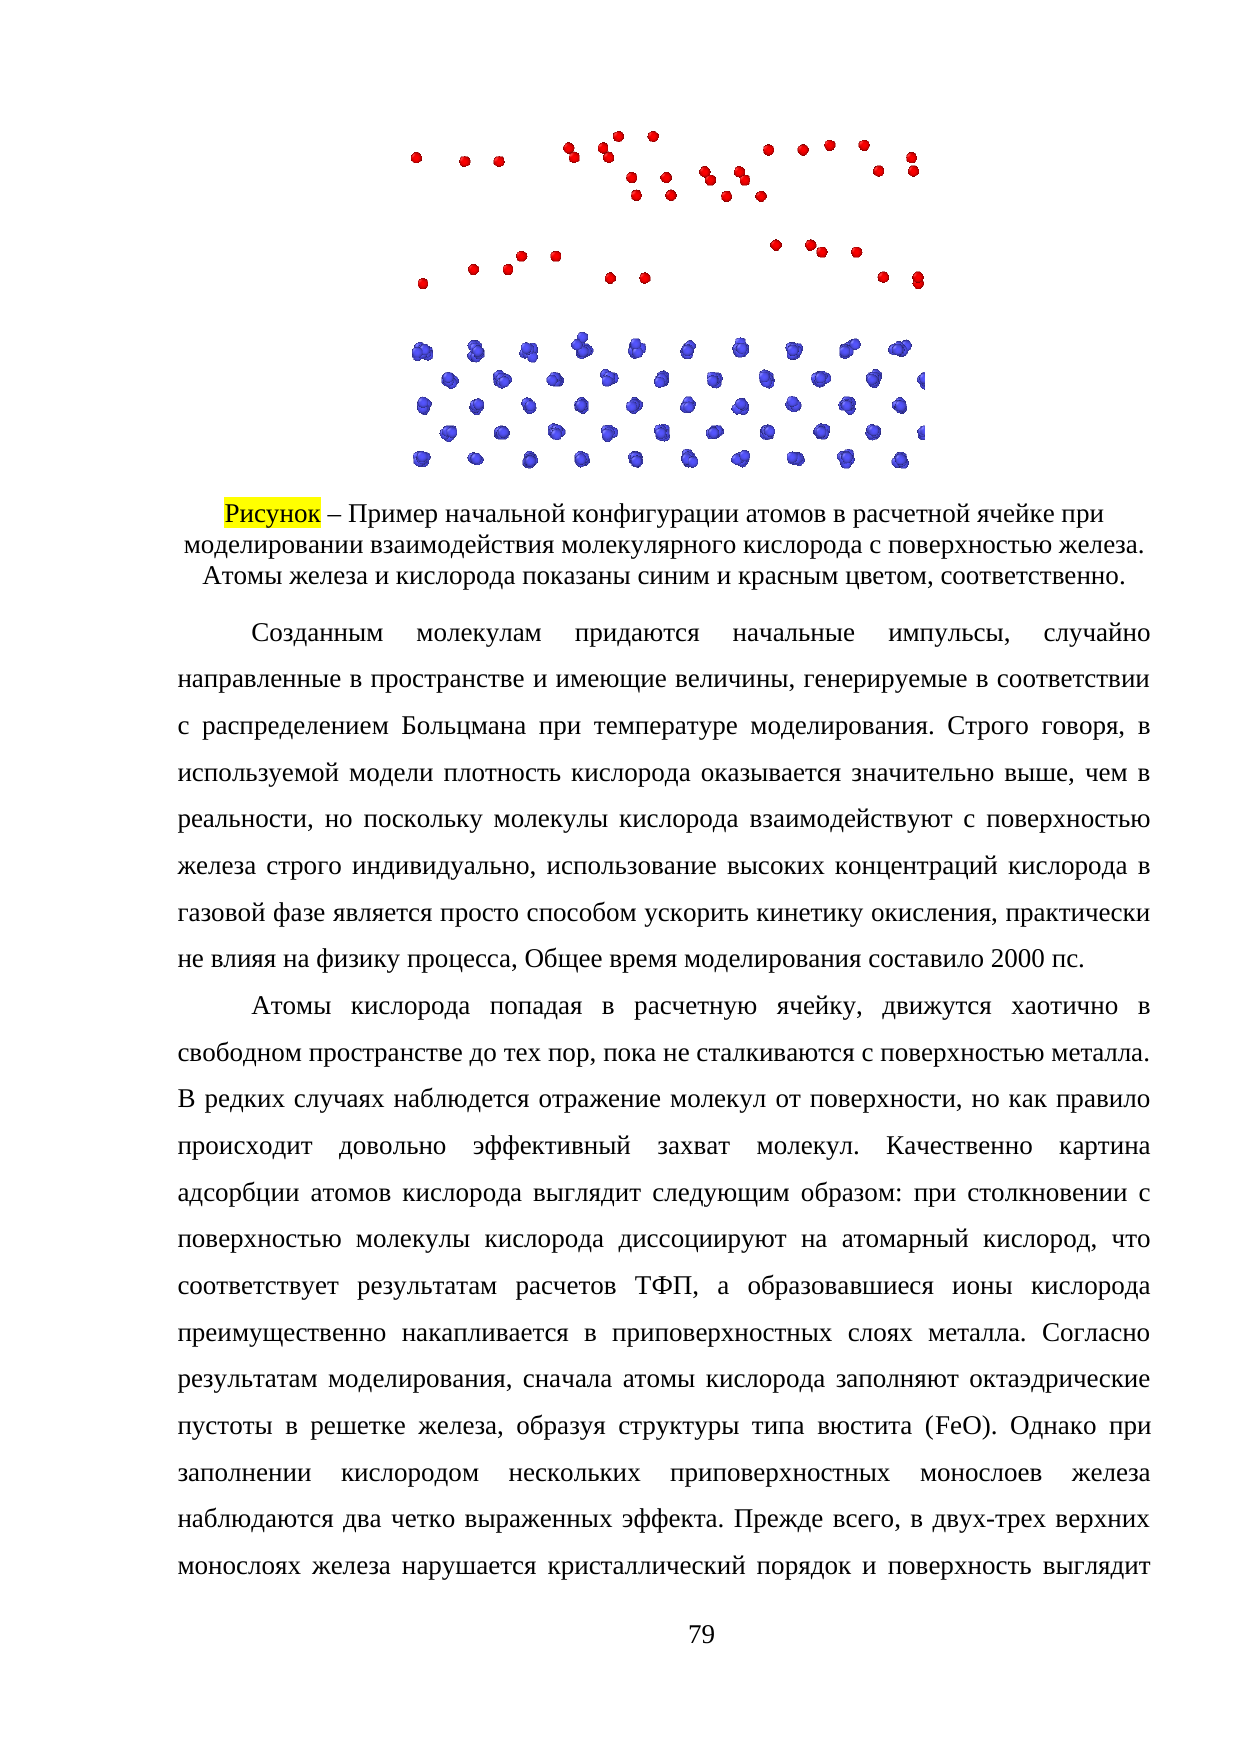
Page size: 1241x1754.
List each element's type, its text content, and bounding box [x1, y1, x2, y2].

text Рисунок – Пример начальной конфигурации атомов в расчетной ячейке при моделировании взаимодействия молекулярного кислорода с поверхностью железа. Атомы железа и кислорода показаны синим и красным цветом, соответственно. [177, 497, 1152, 591]
picture [404, 118, 925, 473]
text Созданным молекулам придаются начальные импульсы, случайно направленные в пространстве и имеющие величины, генерируемые в соответствии с распределением Больцмана при температуре моделирования. Строго говоря, в используемой модели плотность кислорода оказывается значительно выше, чем в реальности, но поскольку молекулы кислорода взаимодействуют с поверхностью железа строго индивидуально, использование высоких концентраций кислорода в газовой фазе является просто способом ускорить кинетику окисления, практически не влияя на физику процесса, Общее время моделирования составило 2000 пс. [177, 616, 1152, 973]
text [177, 989, 1152, 1580]
